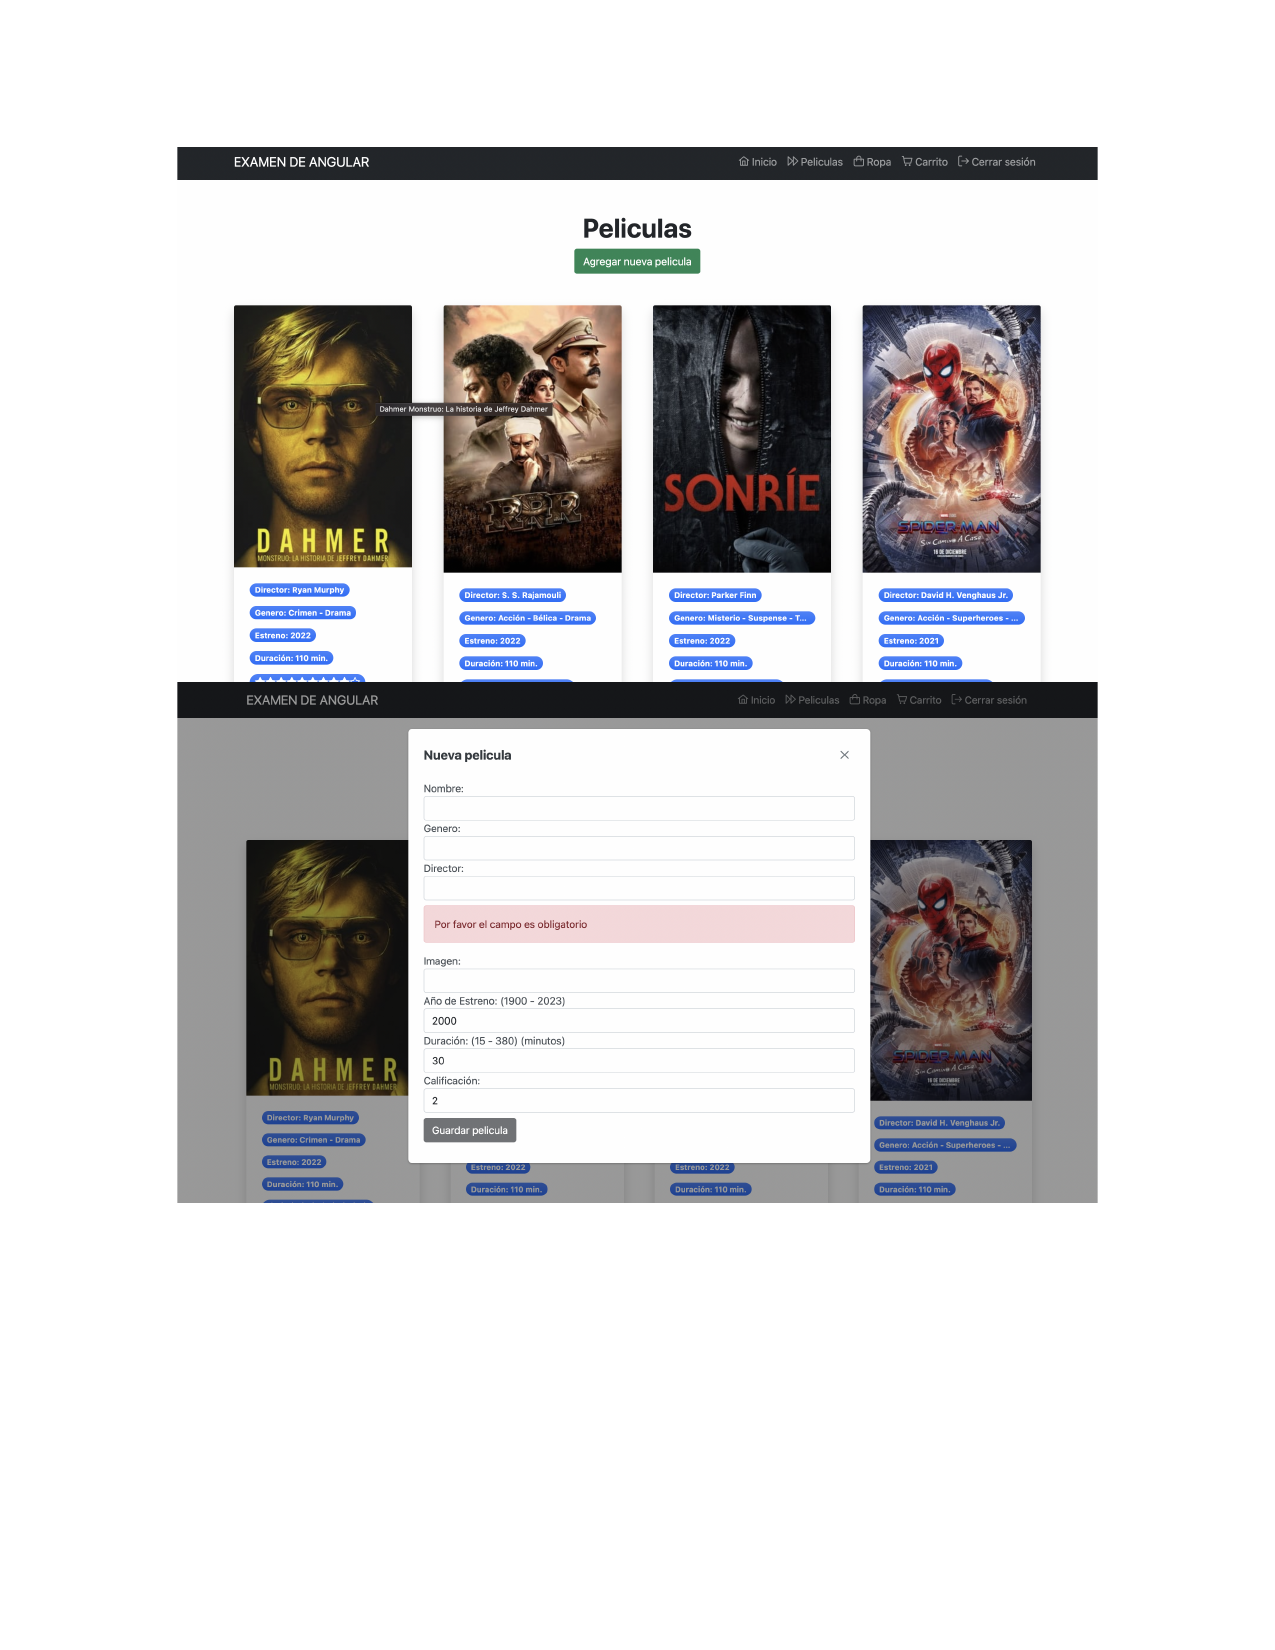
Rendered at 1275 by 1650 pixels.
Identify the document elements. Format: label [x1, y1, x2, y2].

picture [177, 147, 1098, 1203]
